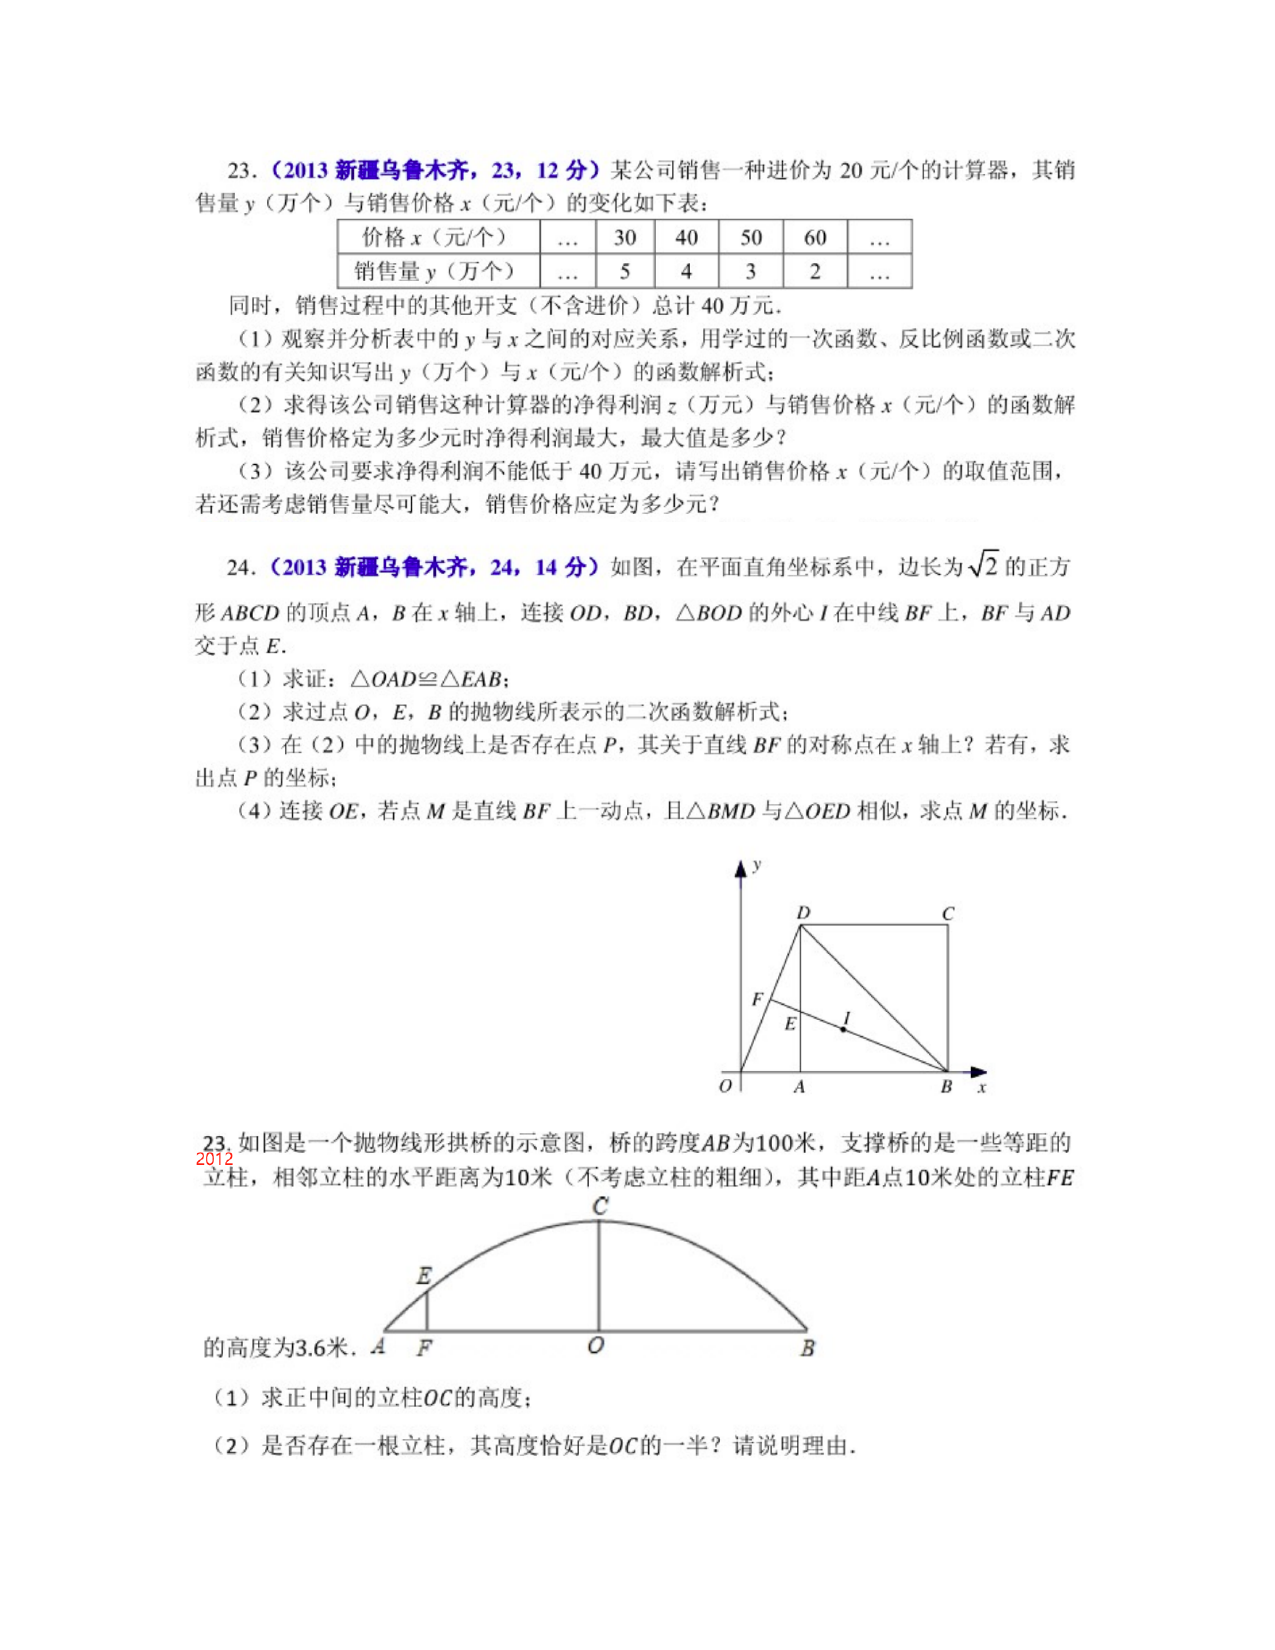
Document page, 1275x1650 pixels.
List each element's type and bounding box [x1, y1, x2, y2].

picture [187, 541, 1088, 1102]
picture [187, 150, 1088, 522]
picture [187, 1120, 1088, 1469]
